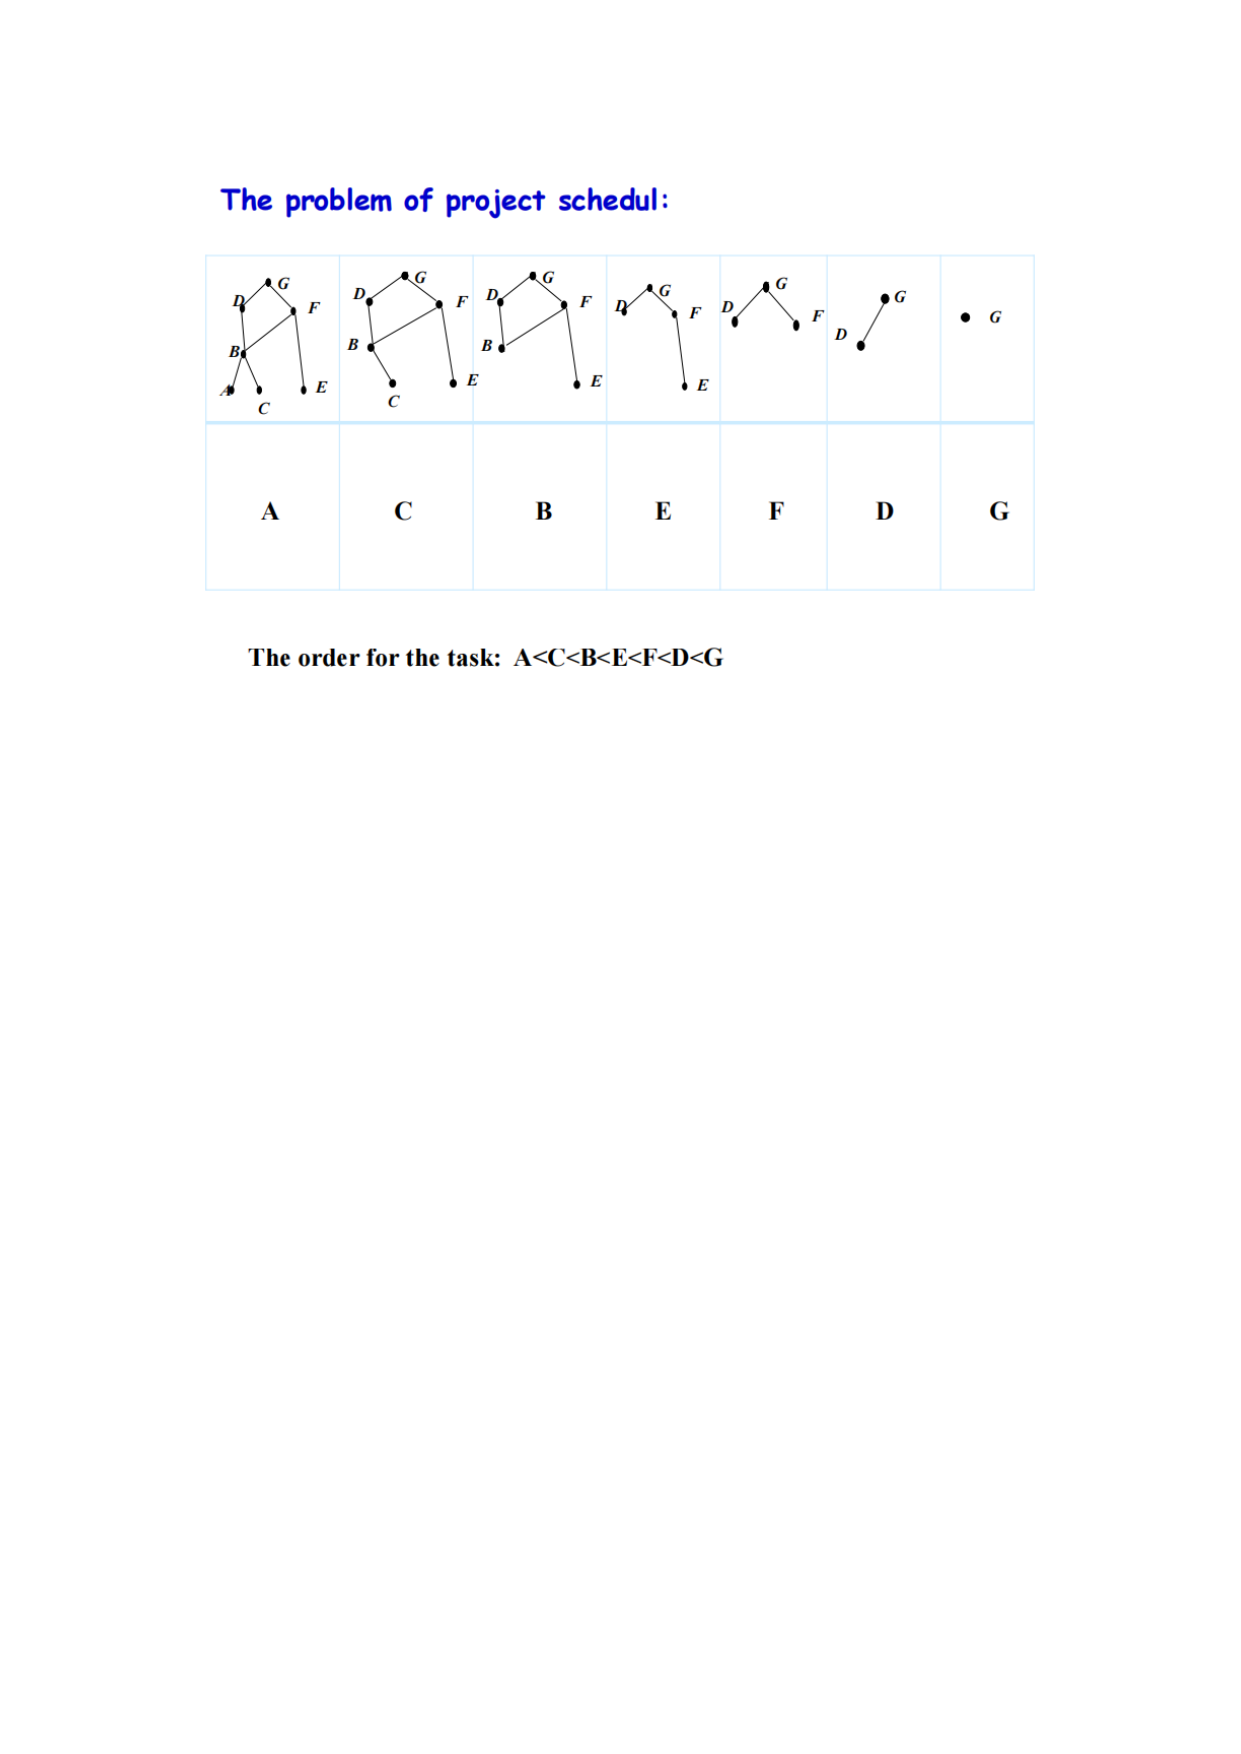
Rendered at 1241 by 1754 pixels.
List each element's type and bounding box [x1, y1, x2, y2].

picture [187, 162, 1053, 674]
